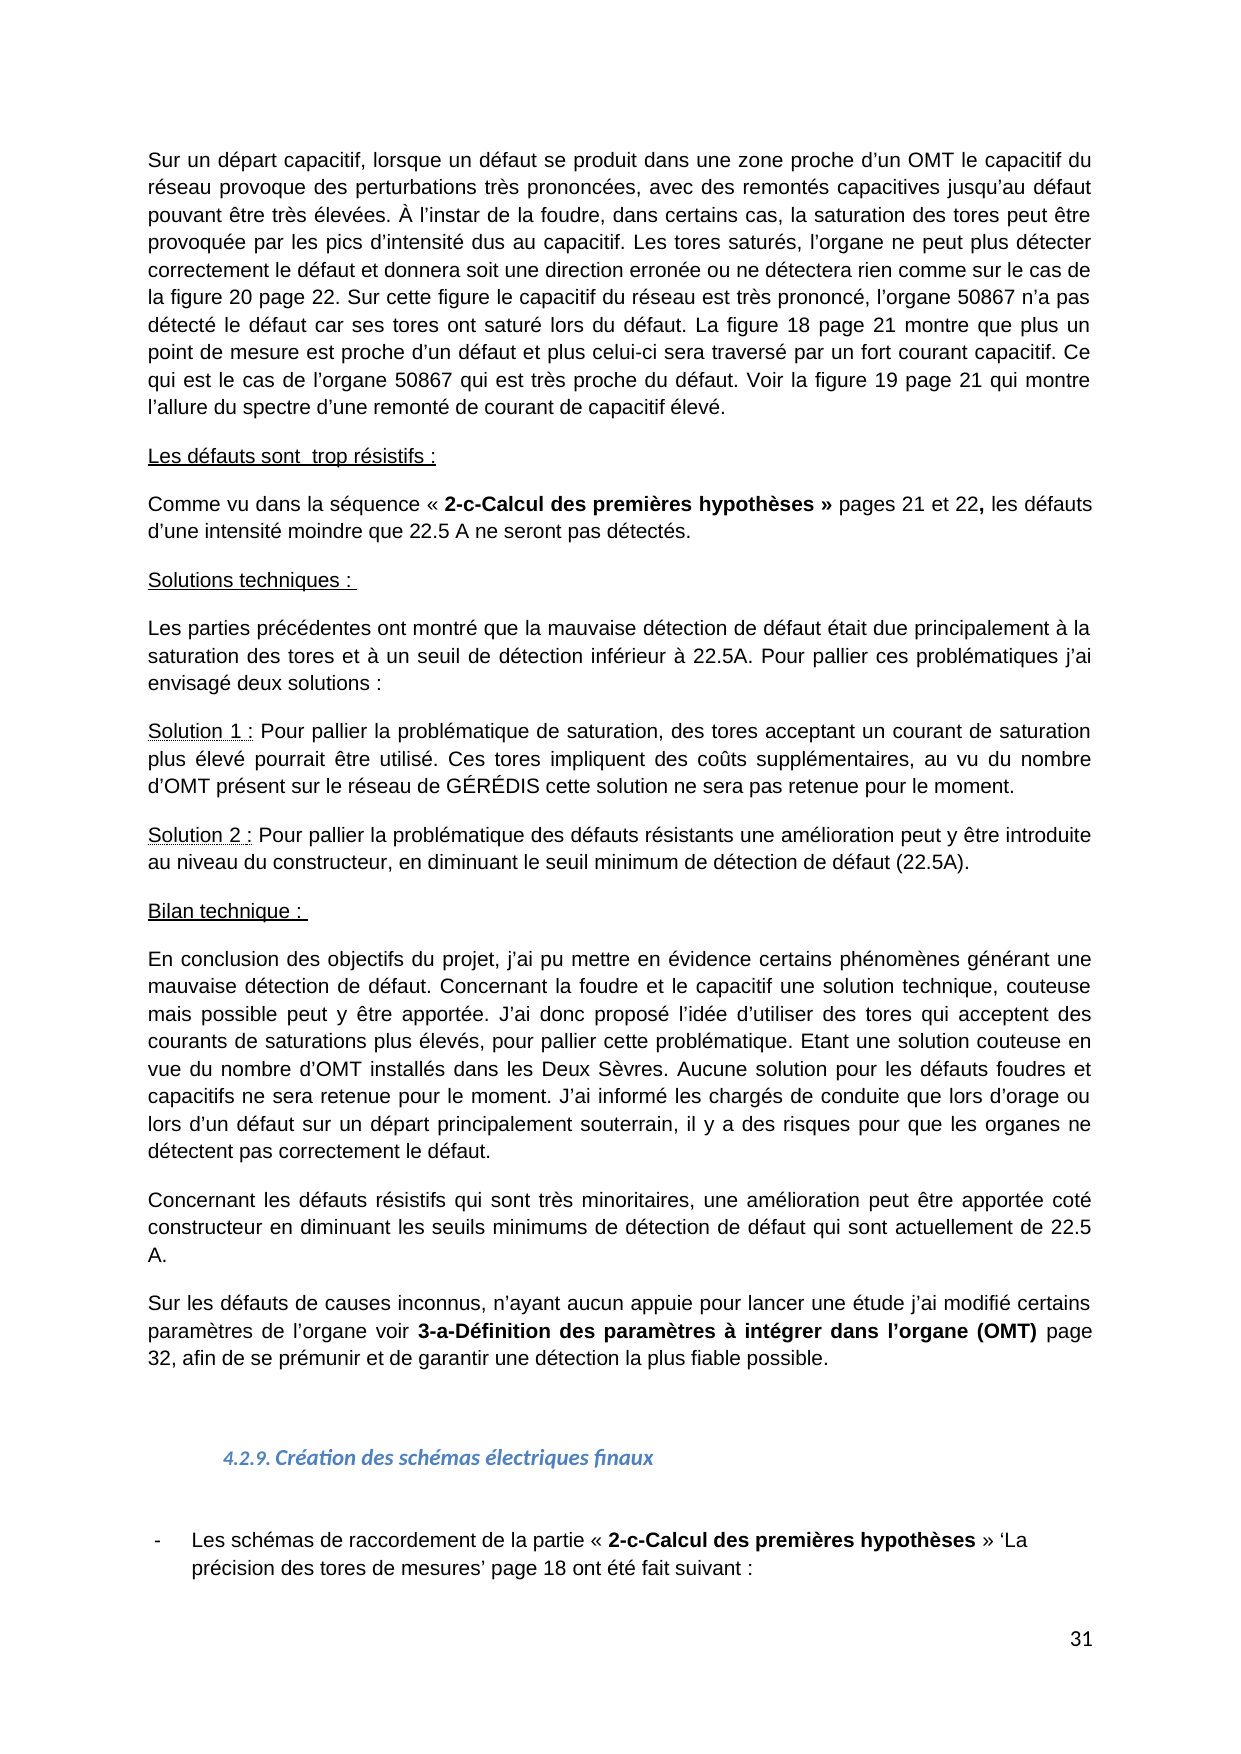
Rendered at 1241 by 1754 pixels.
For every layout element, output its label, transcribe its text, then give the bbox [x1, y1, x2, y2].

text Les défauts sont trop résistifs : [148, 443, 1093, 467]
text Solution 2 : Pour pallier la problématique des défauts résistants une amélioration peut y être introduite au niveau du constructeur, en diminuant le seuil minimum de détection de défaut (22.5A). [148, 823, 1093, 874]
text Bilan technique : [148, 898, 1093, 922]
text Les parties précédentes ont montré que la mauvaise détection de défaut était due principalement à la saturation des tores et à un seuil de détection inférieur à 22.5A. Pour pallier ces problématiques j’ai envisagé deux solutions : [148, 616, 1093, 695]
text En conclusion des objectifs du projet, j’ai pu mettre en évidence certains phénomènes générant une mauvaise détection de défaut. Concernant la foudre et le capacitif une solution technique, couteuse mais possible peut y être apportée. J’ai donc proposé l’idée d’utiliser des tores qui acceptent des courants de saturations plus élevés, pour pallier cette problématique. Etant une solution couteuse en vue du nombre d’OMT installés dans les Deux Sèvres. Aucune solution pour les défauts foudres et capacitifs ne sera retenue pour le moment. J’ai informé les chargés de conduite que lors d’orage ou lors d’un défaut sur un départ principalement souterrain, il y a des risques pour que les organes ne détectent pas correctement le défaut. [148, 947, 1093, 1163]
list Les schémas de raccordement de la partie « 2-c-Calcul des premières hypothèses » ‘La précision des tores de mesures’ page 18 ont été fait suivant : [154, 1528, 1093, 1579]
text Concernant les défauts résistifs qui sont très minoritaires, une amélioration peut être apportée coté constructeur en diminuant les seuils minimums de détection de défaut qui sont actuellement de 22.5 A. [148, 1188, 1093, 1267]
text Solutions techniques : [148, 568, 1093, 592]
text Sur les défauts de causes inconnus, n’ayant aucun appuie pour lancer une étude j’ai modifié certains paramètres de l’organe voir 3-a-Définition des paramètres à intégrer dans l’organe (OMT) page 32, afin de se prémunir et de garantir une détection la plus fiable possible. [148, 1291, 1093, 1370]
subtitle Création des schémas électriques finaux [223, 1443, 1093, 1471]
text Solution 1 : Pour pallier la problématique de saturation, des tores acceptant un courant de saturation plus élevé pourrait être utilisé. Ces tores impliquent des coûts supplémentaires, au vu du nombre d’OMT présent sur le réseau de GÉRÉDIS cette solution ne sera pas retenue pour le moment. [148, 719, 1093, 798]
text Comme vu dans la séquence « 2-c-Calcul des premières hypothèses » pages 21 et 22, les défauts d’une intensité moindre que 22.5 A ne seront pas détectés. [148, 492, 1093, 543]
text Sur un départ capacitif, lorsque un défaut se produit dans une zone proche d’un OMT le capacitif du réseau provoque des perturbations très prononcées, avec des remontés capacitives jusqu’au défaut pouvant être très élevées. À l’instar de la foudre, dans certains cas, la saturation des tores peut être provoquée par les pics d’intensité dus au capacitif. Les tores saturés, l’organe ne peut plus détecter correctement le défaut et donnera soit une direction erronée ou ne détectera rien comme sur le cas de la figure 20 page 22. Sur cette figure le capacitif du réseau est très prononcé, l’organe 50867 n’a pas détecté le défaut car ses tores ont saturé lors du défaut. La figure 18 page 21 montre que plus un point de mesure est proche d’un défaut et plus celui-ci sera traversé par un fort courant capacitif. Ce qui est le cas de l’organe 50867 qui est très proche du défaut. Voir la figure 19 page 21 qui montre l’allure du spectre d’une remonté de courant de capacitif élevé. [148, 148, 1093, 419]
